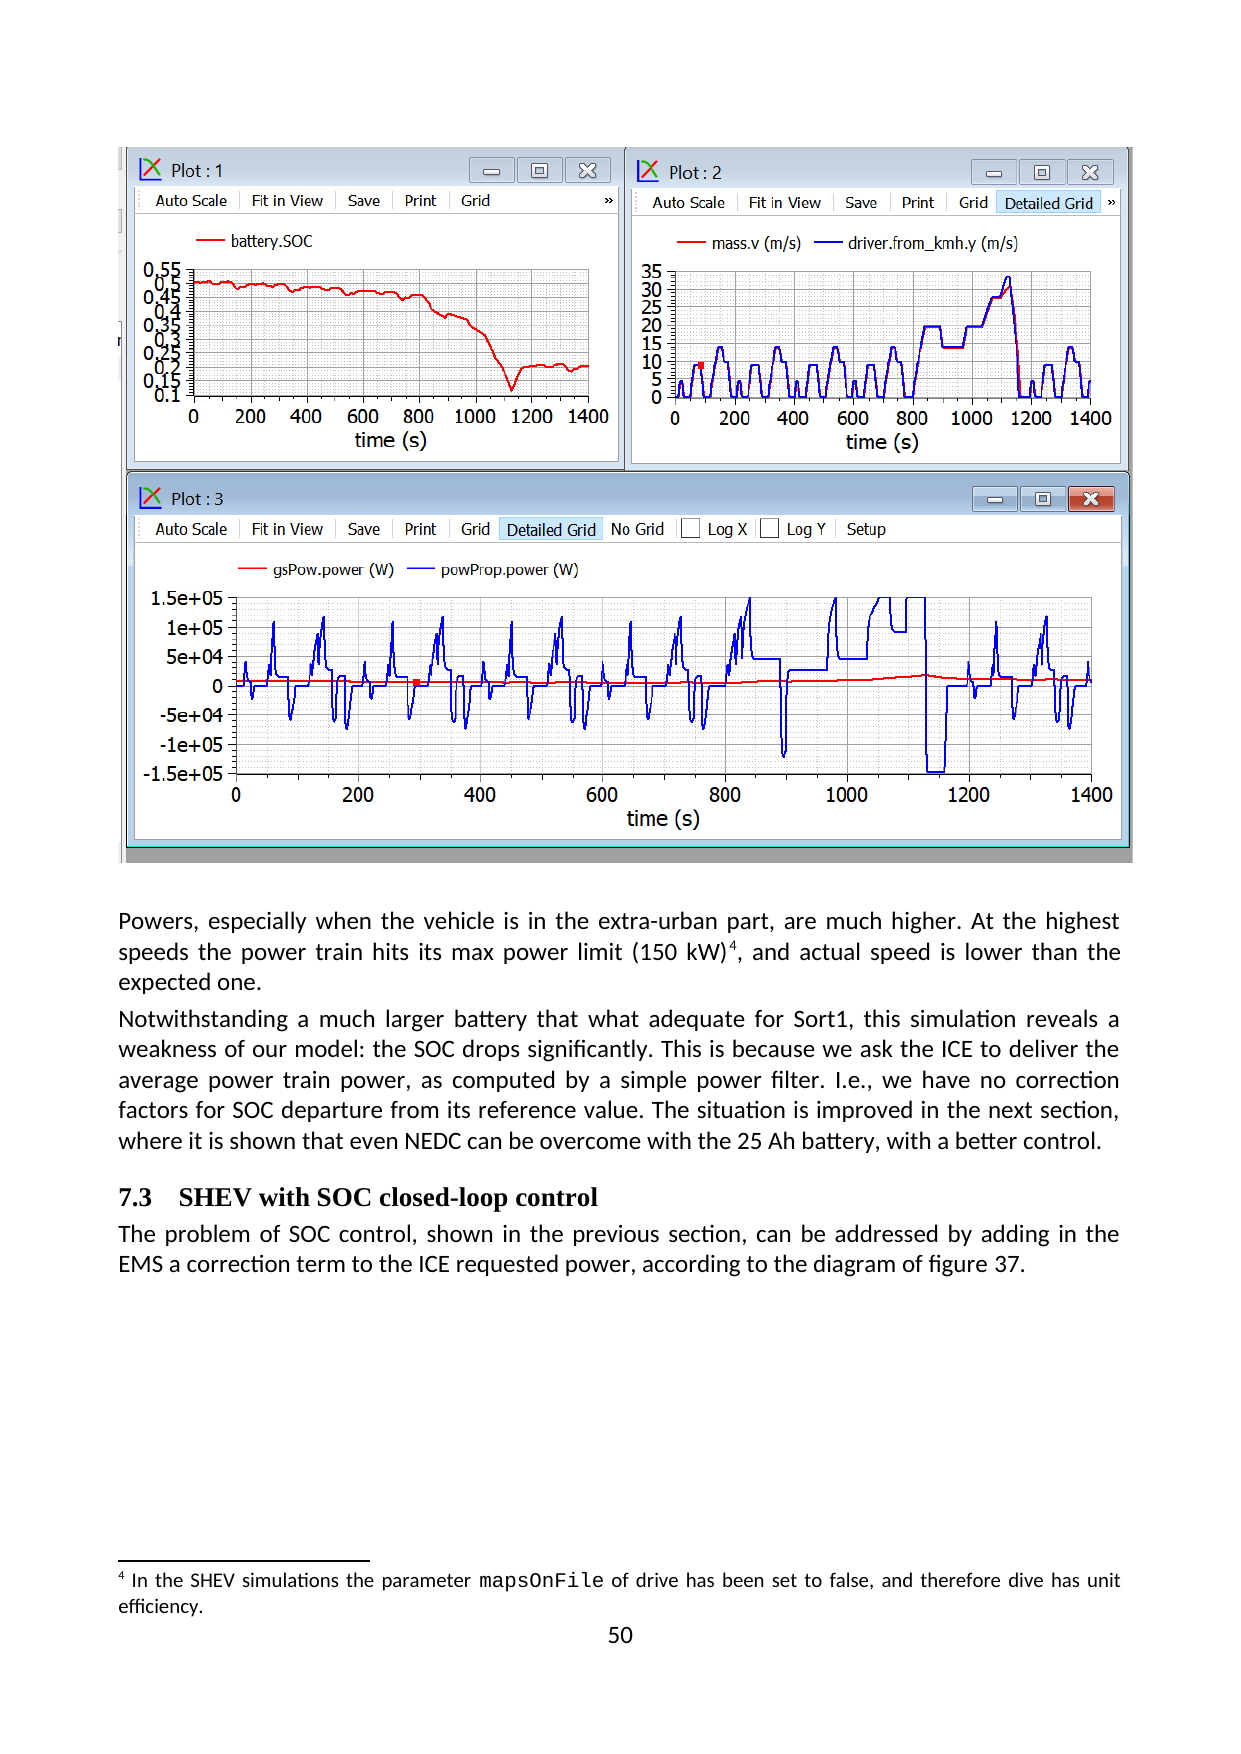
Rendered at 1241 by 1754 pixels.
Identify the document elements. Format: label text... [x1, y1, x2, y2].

picture [118, 147, 1133, 863]
text Powers, especially when the vehicle is in the extra-urban part, are much higher. At the highest speeds the power train hits its max power limit (150 kW), and actual speed is lower than the expected one. [118, 905, 1122, 997]
subtitle SHEV with SOC closed-loop control [118, 1181, 1122, 1212]
text Notwithstanding a much larger battery that what adequate for Sort1, this simulation reveals a weakness of our model: the SOC drops significantly. This is because we ask the ICE to deliver the average power train power, as computed by a simple power filter. I.e., we have no correction factors for SOC departure from its reference value. The situation is improved in the next section, where it is shown that even NEDC can be overcome with the 25 Ah battery, with a better control. [118, 1003, 1122, 1156]
